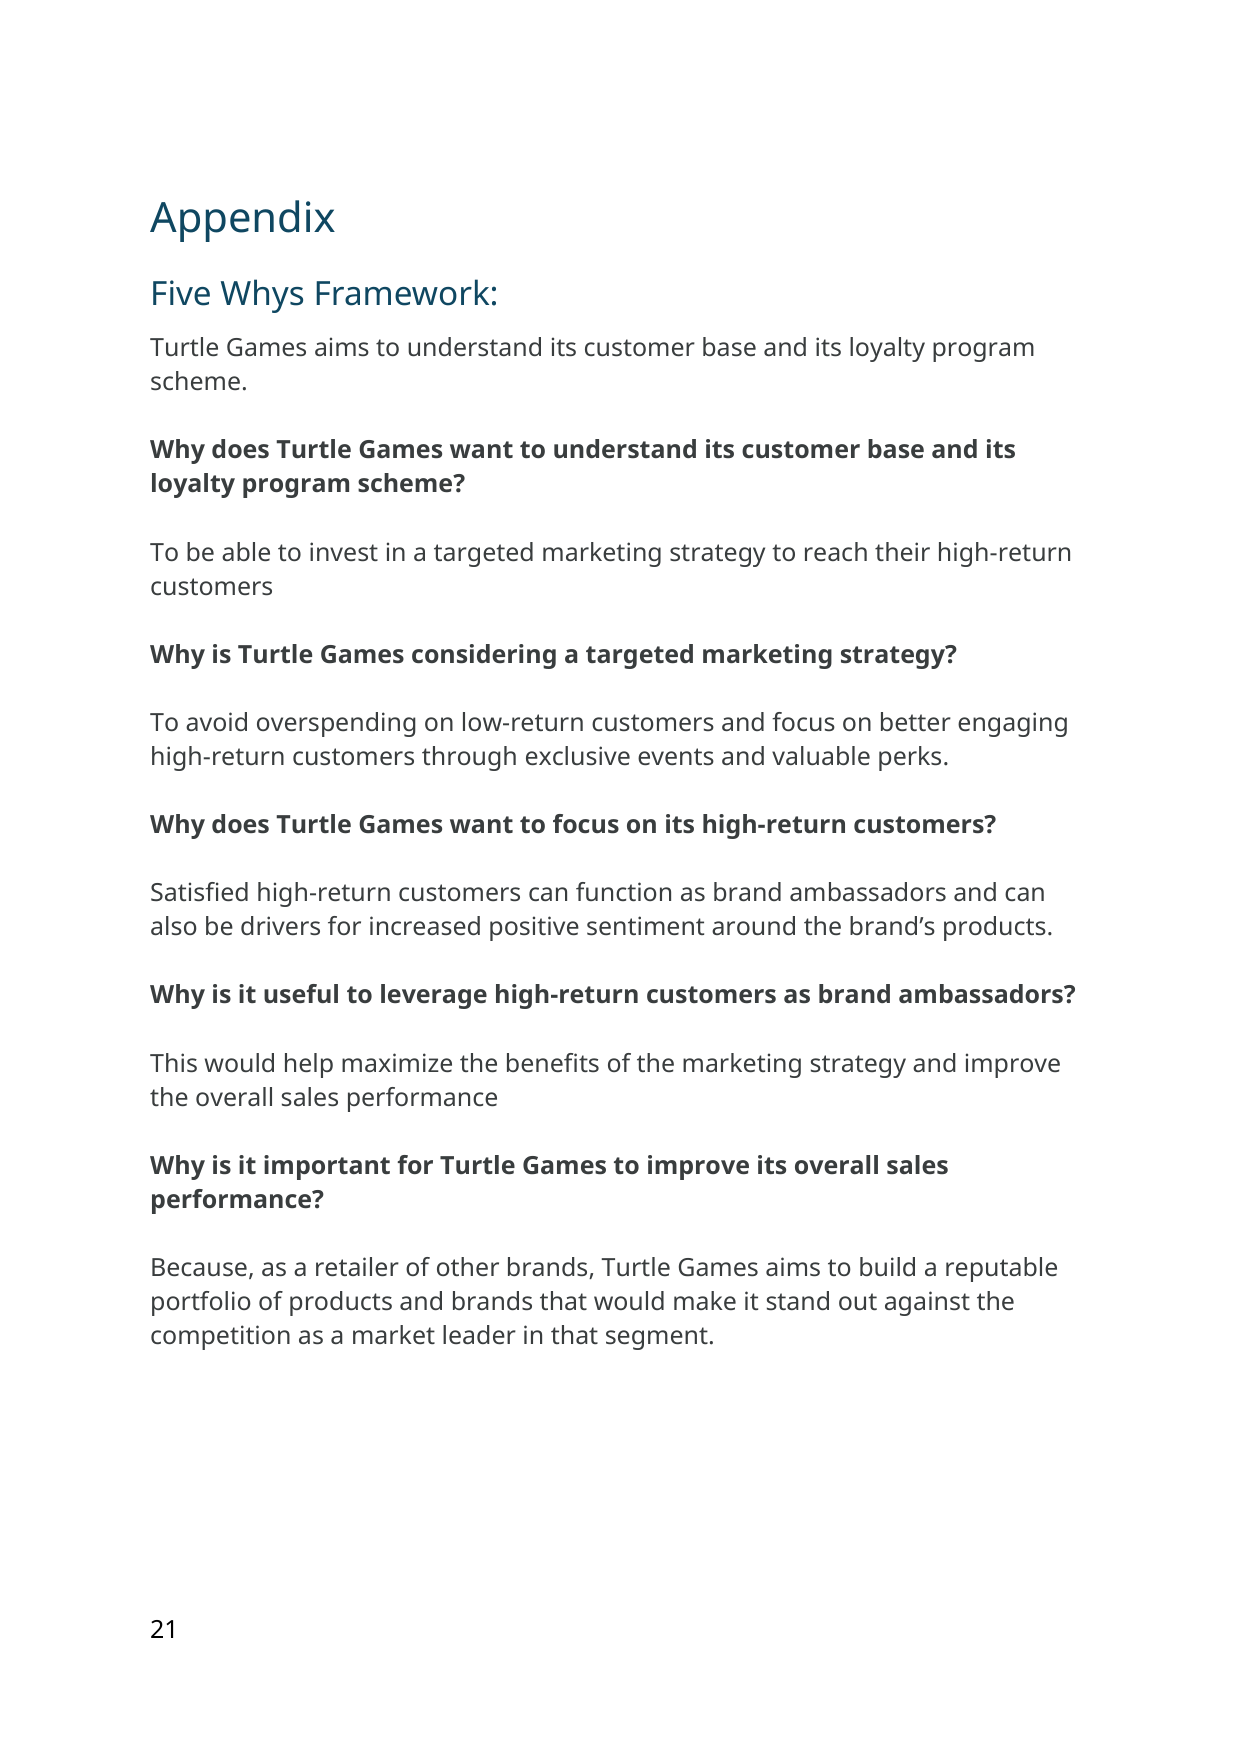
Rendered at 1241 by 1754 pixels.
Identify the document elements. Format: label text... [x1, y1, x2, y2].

text Why is Turtle Games considering a targeted marketing strategy? [150, 636, 1090, 671]
text To avoid overspending on low-return customers and focus on better engaging high-return customers through exclusive events and valuable perks. [150, 704, 1090, 773]
subtitle Appendix [150, 187, 1090, 244]
text This would help maximize the benefits of the marketing strategy and improve the overall sales performance [150, 1045, 1090, 1113]
text Why is it useful to leverage high-return customers as brand ambassadors? [150, 977, 1090, 1011]
text Because, as a retailer of other brands, Turtle Games aims to build a reputable portfolio of products and brands that would make it stand out against the competition as a market leader in that segment. [150, 1249, 1090, 1352]
subtitle Five Whys Framework: [150, 269, 1090, 315]
text Why is it important for Turtle Games to improve its overall sales performance? [150, 1147, 1090, 1216]
text To be able to invest in a targeted marketing strategy to reach their high-return customers [150, 534, 1090, 602]
text Satisfied high-return customers can function as brand ambassadors and can also be drivers for increased positive sentiment around the brand’s products. [150, 875, 1090, 943]
text Why does Turtle Games want to focus on its high-return customers? [150, 807, 1090, 841]
text Turtle Games aims to understand its customer base and its loyalty program scheme. [150, 330, 1090, 398]
text Why does Turtle Games want to understand its customer base and its loyalty program scheme? [150, 432, 1090, 500]
